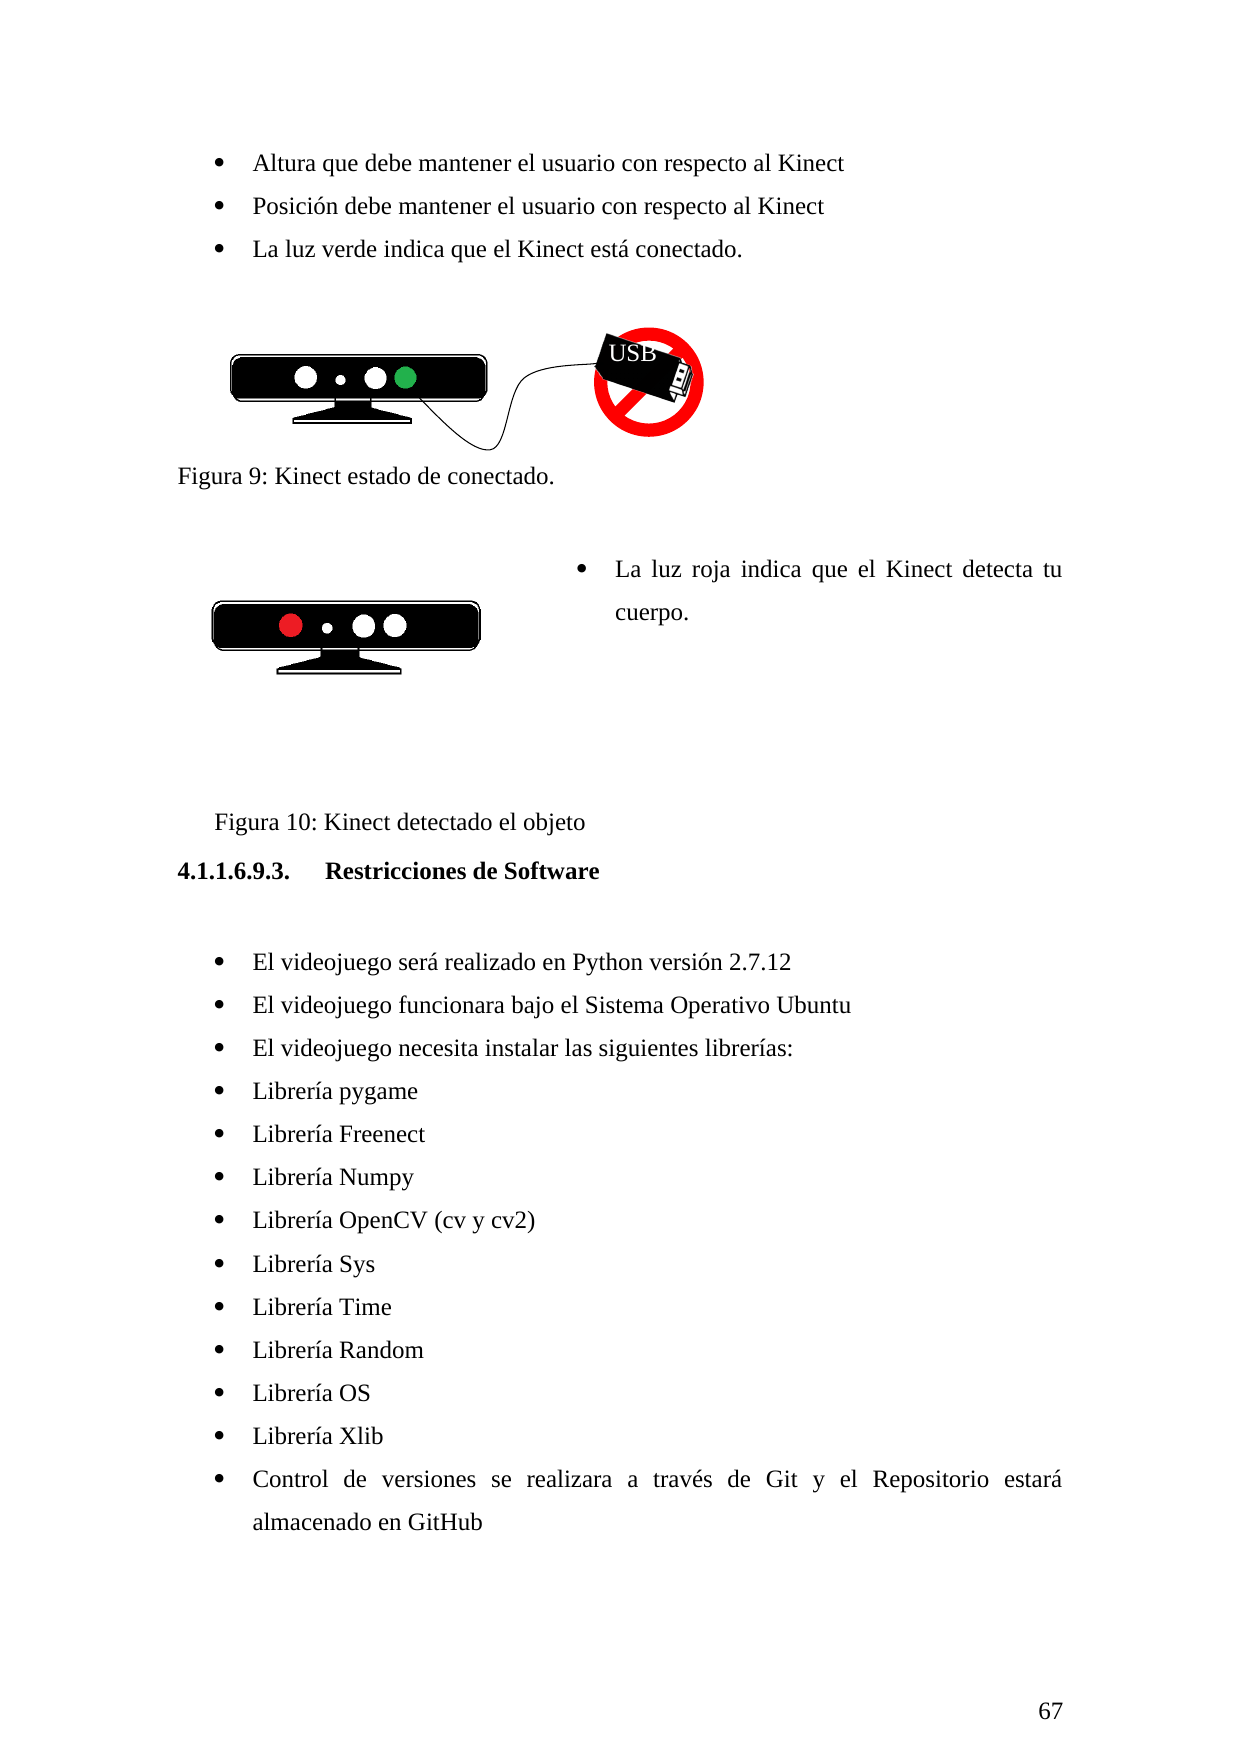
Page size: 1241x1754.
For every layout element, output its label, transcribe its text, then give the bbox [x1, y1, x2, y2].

picture [196, 573, 521, 696]
text Figura 9: Kinect estado de conectado. [177, 461, 1063, 490]
list Control de versiones se realizara a través de Git y el Repositorio estará almacenado en GitHub [215, 1464, 1063, 1536]
list La luz verde indica que el Kinect está conectado. [215, 234, 1063, 263]
list Librería pygame [215, 1076, 1063, 1105]
list Librería Xlib [215, 1421, 1063, 1450]
picture [561, 302, 740, 436]
list Librería OS [215, 1378, 1063, 1407]
list El videojuego necesita instalar las siguientes librerías: [215, 1033, 1063, 1062]
list Posición debe mantener el usuario con respecto al Kinect [215, 191, 1063, 219]
list Restricciones de Software [177, 856, 1063, 885]
list Librería Numpy [215, 1162, 1063, 1191]
list La luz roja indica que el Kinect detecta tu cuerpo. [215, 554, 1063, 626]
list Librería Freenect [215, 1119, 1063, 1148]
list Librería Time [215, 1292, 1063, 1321]
list El videojuego funcionara bajo el Sistema Operativo Ubuntu [215, 990, 1063, 1019]
list Librería Random [215, 1335, 1063, 1364]
list Librería Sys [215, 1249, 1063, 1277]
list Altura que debe mantener el usuario con respecto al Kinect [215, 148, 1063, 176]
list El videojuego será realizado en Python versión 2.7.12 [215, 947, 1063, 976]
picture [214, 320, 512, 447]
list Librería OpenCV (cv y cv2) [215, 1206, 1063, 1234]
picture [498, 406, 512, 447]
